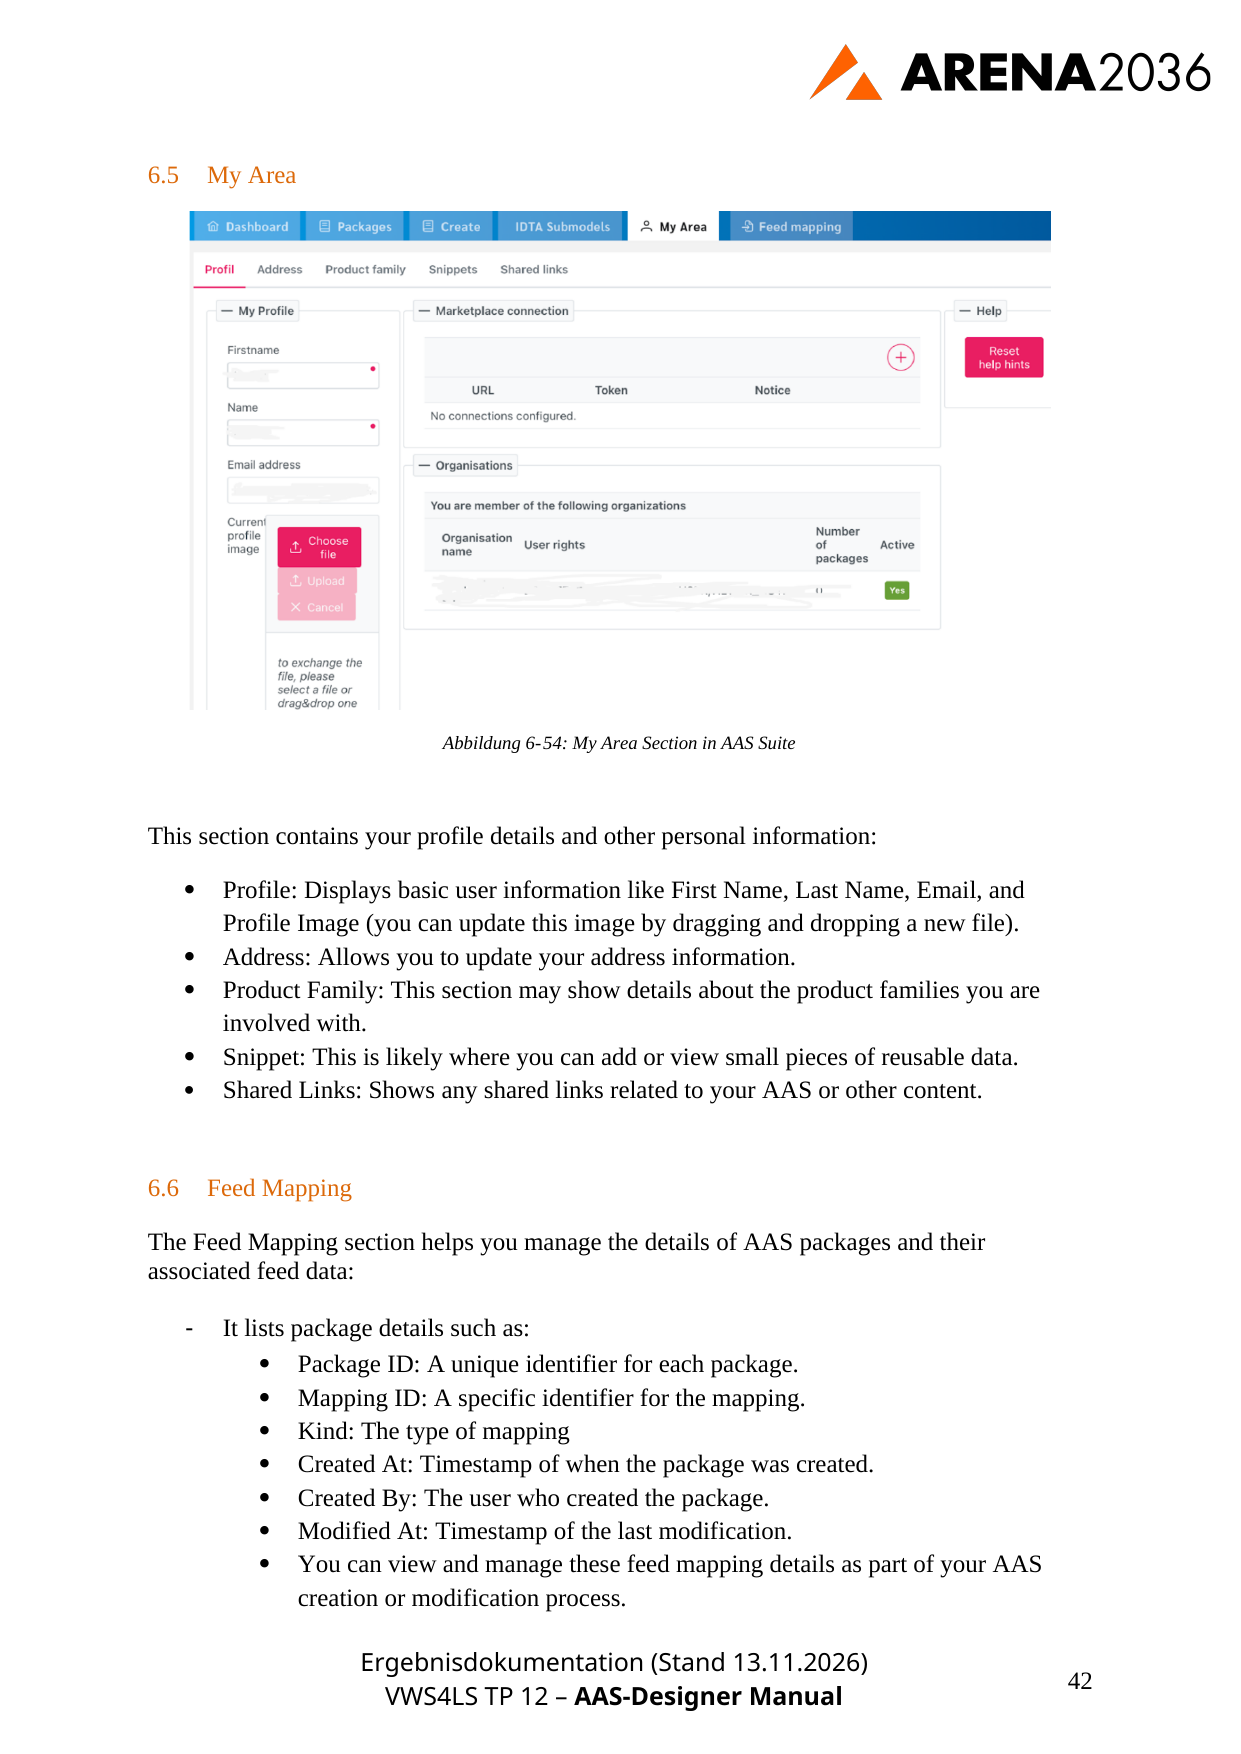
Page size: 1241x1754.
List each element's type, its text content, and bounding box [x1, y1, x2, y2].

list Profile: Displays basic user information like First Name, Last Name, Email, and Profile Image (you can update this image by dragging and dropping a new file). [185, 875, 1092, 937]
list Product Family: This section may show details about the product families you are involved with. [185, 975, 1092, 1037]
list Created By: The user who created the package. [260, 1483, 1092, 1511]
list Package ID: A unique identifier for each package. [260, 1349, 1092, 1378]
text The Feed Mapping section helps you manage the details of AAS packages and their associated feed data: [148, 1227, 1092, 1285]
list You can view and manage these feed mapping details as part of your AAS creation or modification process. [260, 1549, 1092, 1611]
list Kind: The type of mapping [260, 1416, 1092, 1445]
list Created At: Timestamp of when the package was created. [260, 1449, 1092, 1478]
list Address: Allows you to update your address information. [185, 942, 1092, 970]
text This section contains your profile details and other personal information: [148, 821, 1092, 850]
list Snippet: This is likely where you can add or view small pieces of reusable data. [185, 1042, 1092, 1070]
picture [809, 44, 1211, 100]
list Mapping ID: A specific identifier for the mapping. [260, 1383, 1092, 1411]
list Modified At: Timestamp of the last modification. [260, 1516, 1092, 1545]
list It lists package details such as: [185, 1310, 1092, 1344]
list Shared Links: Shows any shared links related to your AAS or other content. [185, 1075, 1092, 1104]
subtitle Feed Mapping [148, 1173, 1092, 1202]
picture [189, 211, 1051, 710]
subtitle My Area [148, 160, 1092, 189]
